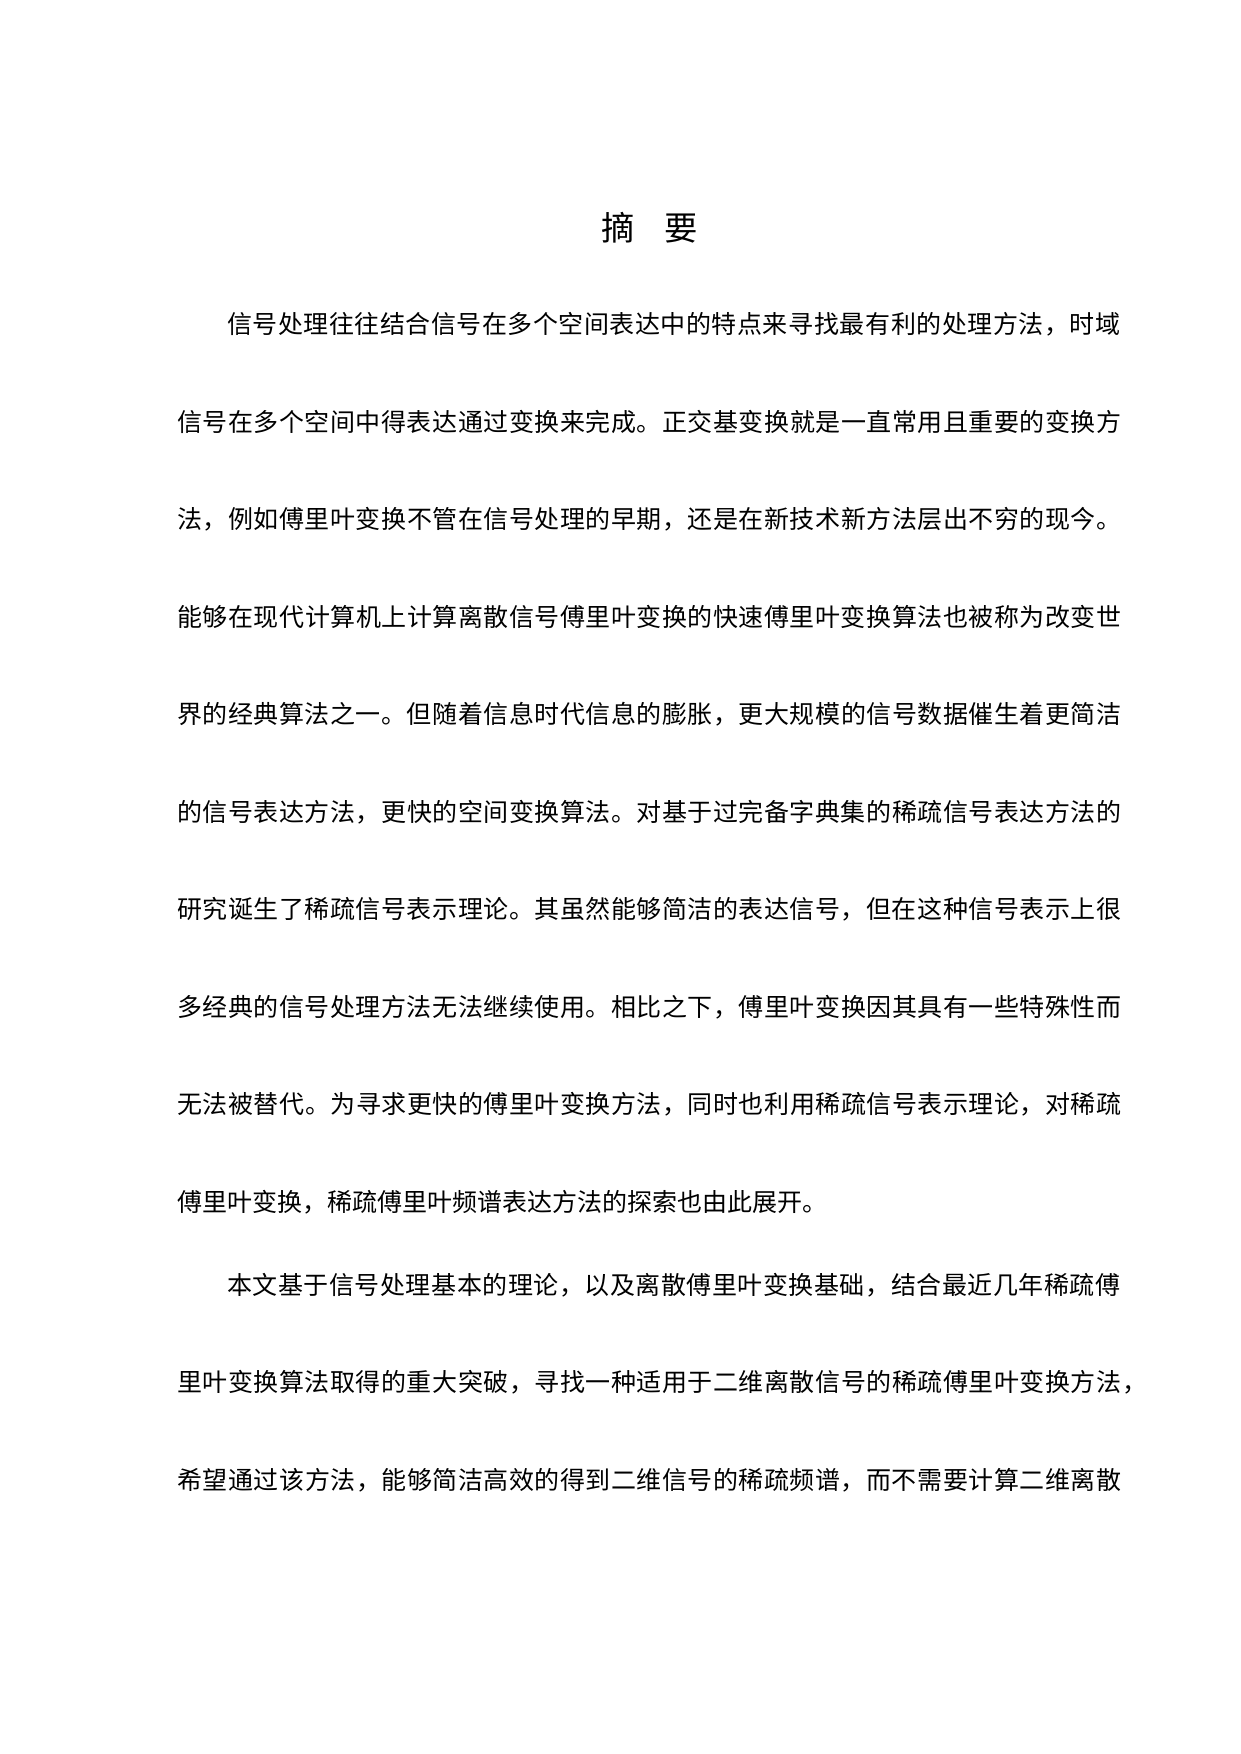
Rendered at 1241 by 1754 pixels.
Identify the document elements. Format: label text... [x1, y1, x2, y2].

text 摘 要 [177, 193, 1122, 258]
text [177, 1251, 1122, 1511]
text 信号处理往往结合信号在多个空间表达中的特点来寻找最有利的处理方法，时域信号在多个空间中得表达通过变换来完成。正交基变换就是一直常用且重要的变换方法，例如傅里叶变换不管在信号处理的早期，还是在新技术新方法层出不穷的现今。能够在现代计算机上计算离散信号傅里叶变换的快速傅里叶变换算法也被称为改变世界的经典算法之一。但随着信息时代信息的膨胀，更大规模的信号数据催生着更简洁的信号表达方法，更快的空间变换算法。对基于过完备字典集的稀疏信号表达方法的研究诞生了稀疏信号表示理论。其虽然能够简洁的表达信号，但在这种信号表示上很多经典的信号处理方法无法继续使用。相比之下，傅里叶变换因其具有一些特殊性而无法被替代。为寻求更快的傅里叶变换方法，同时也利用稀疏信号表示理论，对稀疏傅里叶变换，稀疏傅里叶频谱表达方法的探索也由此展开。 [177, 290, 1122, 1233]
